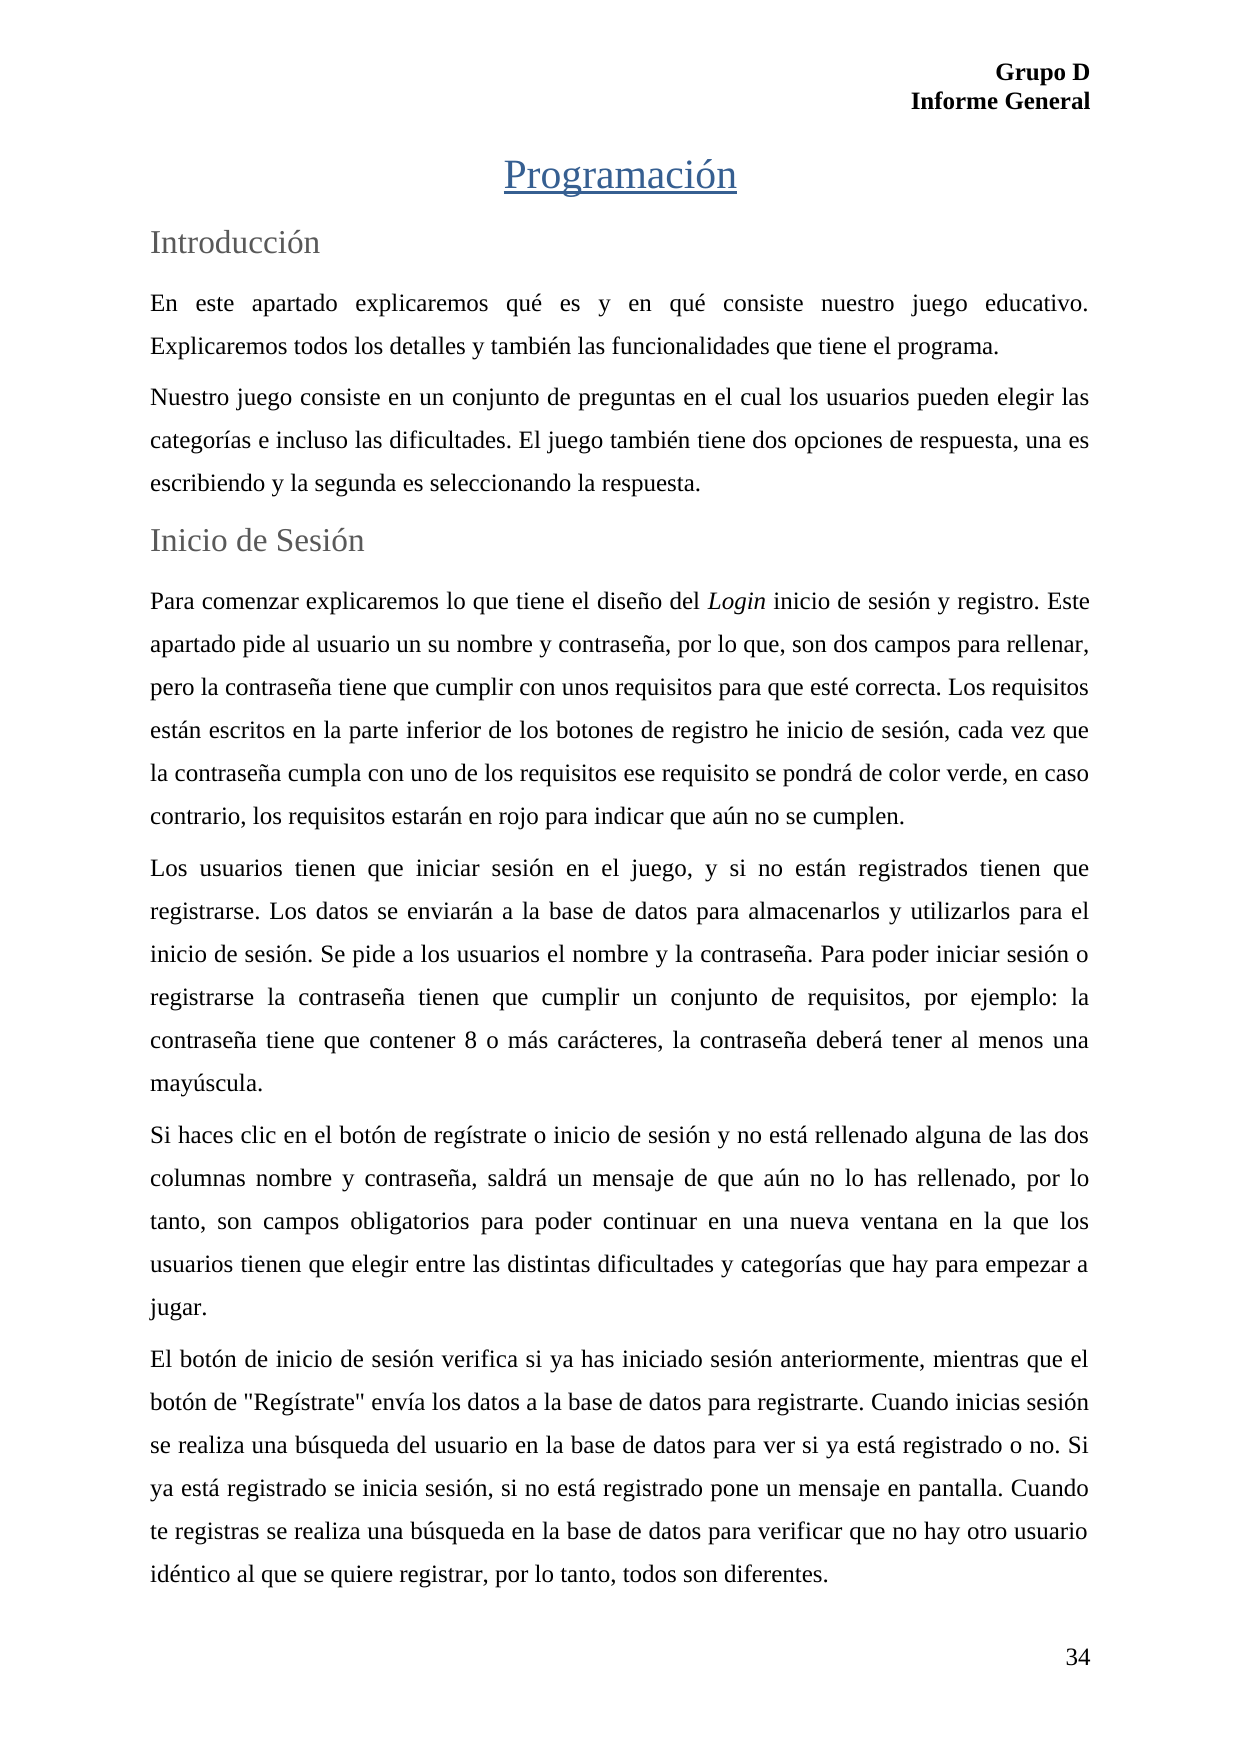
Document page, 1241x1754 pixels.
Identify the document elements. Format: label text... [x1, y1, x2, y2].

text En este apartado explicaremos qué es y en qué consiste nuestro juego educativo. Explicaremos todos los detalles y también las funcionalidades que tiene el programa. [150, 288, 1090, 359]
subtitle Introducción [150, 222, 1090, 260]
text Para comenzar explicaremos lo que tiene el diseño del Login inicio de sesión y registro. Este apartado pide al usuario un su nombre y contraseña, por lo que, son dos campos para rellenar, pero la contraseña tiene que cumplir con unos requisitos para que esté correcta. Los requisitos están escritos en la parte inferior de los botones de registro he inicio de sesión, cada vez que la contraseña cumpla con uno de los requisitos ese requisito se pondrá de color verde, en caso contrario, los requisitos estarán en rojo para indicar que aún no se cumplen. [150, 586, 1090, 830]
subtitle Programación [150, 150, 1090, 198]
text El botón de inicio de sesión verifica si ya has iniciado sesión anteriormente, mientras que el botón de "Regístrate" envía los datos a la base de datos para registrarte. Cuando inicias sesión se realiza una búsqueda del usuario en la base de datos para ver si ya está registrado o no. Si ya está registrado se inicia sesión, si no está registrado pone un mensaje en pantalla. Cuando te registras se realiza una búsqueda en la base de datos para verificar que no hay otro usuario idéntico al que se quiere registrar, por lo tanto, todos son diferentes. [150, 1344, 1090, 1588]
text Los usuarios tienen que iniciar sesión en el juego, y si no están registrados tienen que registrarse. Los datos se enviarán a la base de datos para almacenarlos y utilizarlos para el inicio de sesión. Se pide a los usuarios el nombre y la contraseña. Para poder iniciar sesión o registrarse la contraseña tienen que cumplir un conjunto de requisitos, por ejemplo: la contraseña tiene que contener 8 o más carácteres, la contraseña deberá tener al menos una mayúscula. [150, 853, 1090, 1097]
subtitle Inicio de Sesión [150, 520, 1090, 558]
text Nuestro juego consiste en un conjunto de preguntas en el cual los usuarios pueden elegir las categorías e incluso las dificultades. El juego también tiene dos opciones de respuesta, una es escribiendo y la segunda es seleccionando la respuesta. [150, 382, 1090, 497]
text Si haces clic en el botón de regístrate o inicio de sesión y no está rellenado alguna de las dos columnas nombre y contraseña, saldrá un mensaje de que aún no lo has rellenado, por lo tanto, son campos obligatorios para poder continuar en una nueva ventana en la que los usuarios tienen que elegir entre las distintas dificultades y categorías que hay para empezar a jugar. [150, 1120, 1090, 1321]
